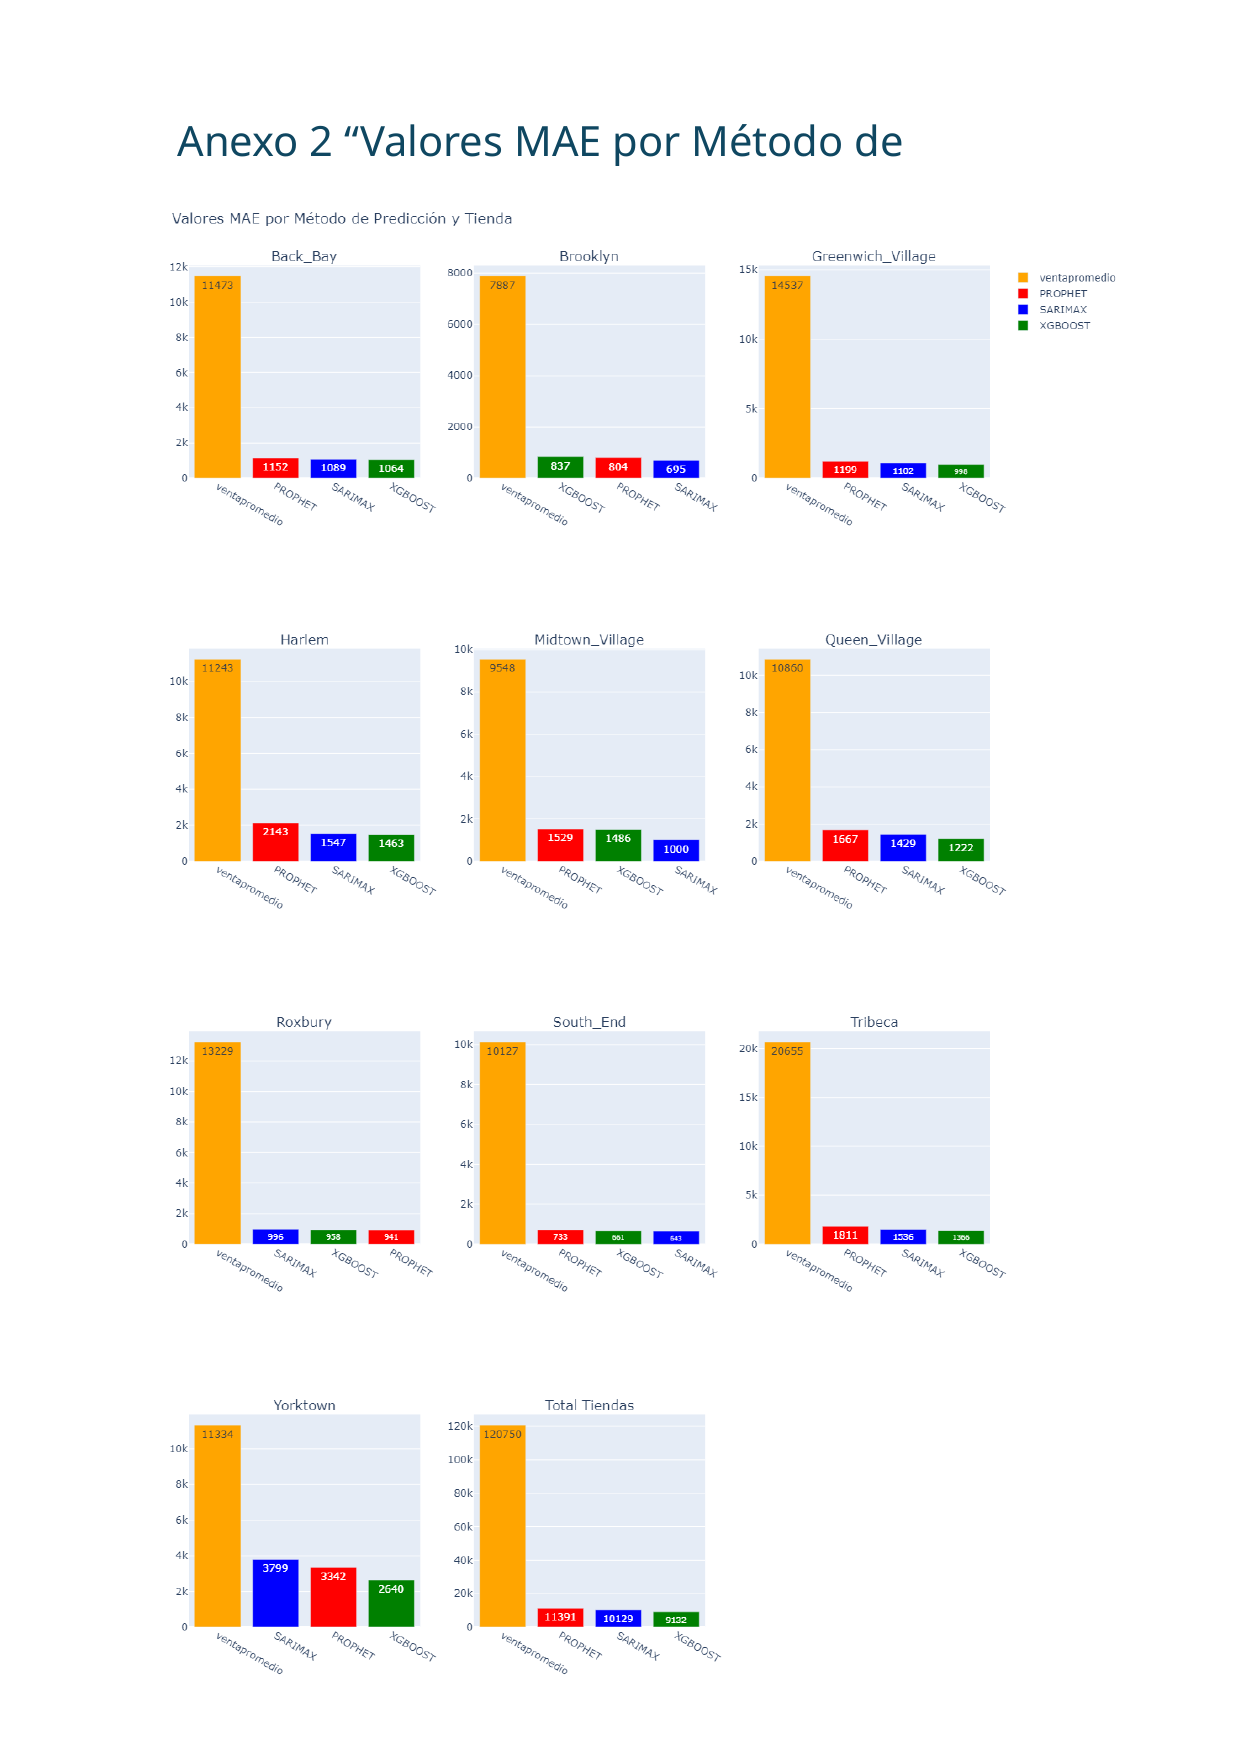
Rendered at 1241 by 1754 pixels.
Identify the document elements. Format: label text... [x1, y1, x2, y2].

subtitle Anexo 2 “Valores MAE por Método de Predicción/Tienda”. [177, 111, 1137, 168]
picture [121, 181, 1130, 1694]
